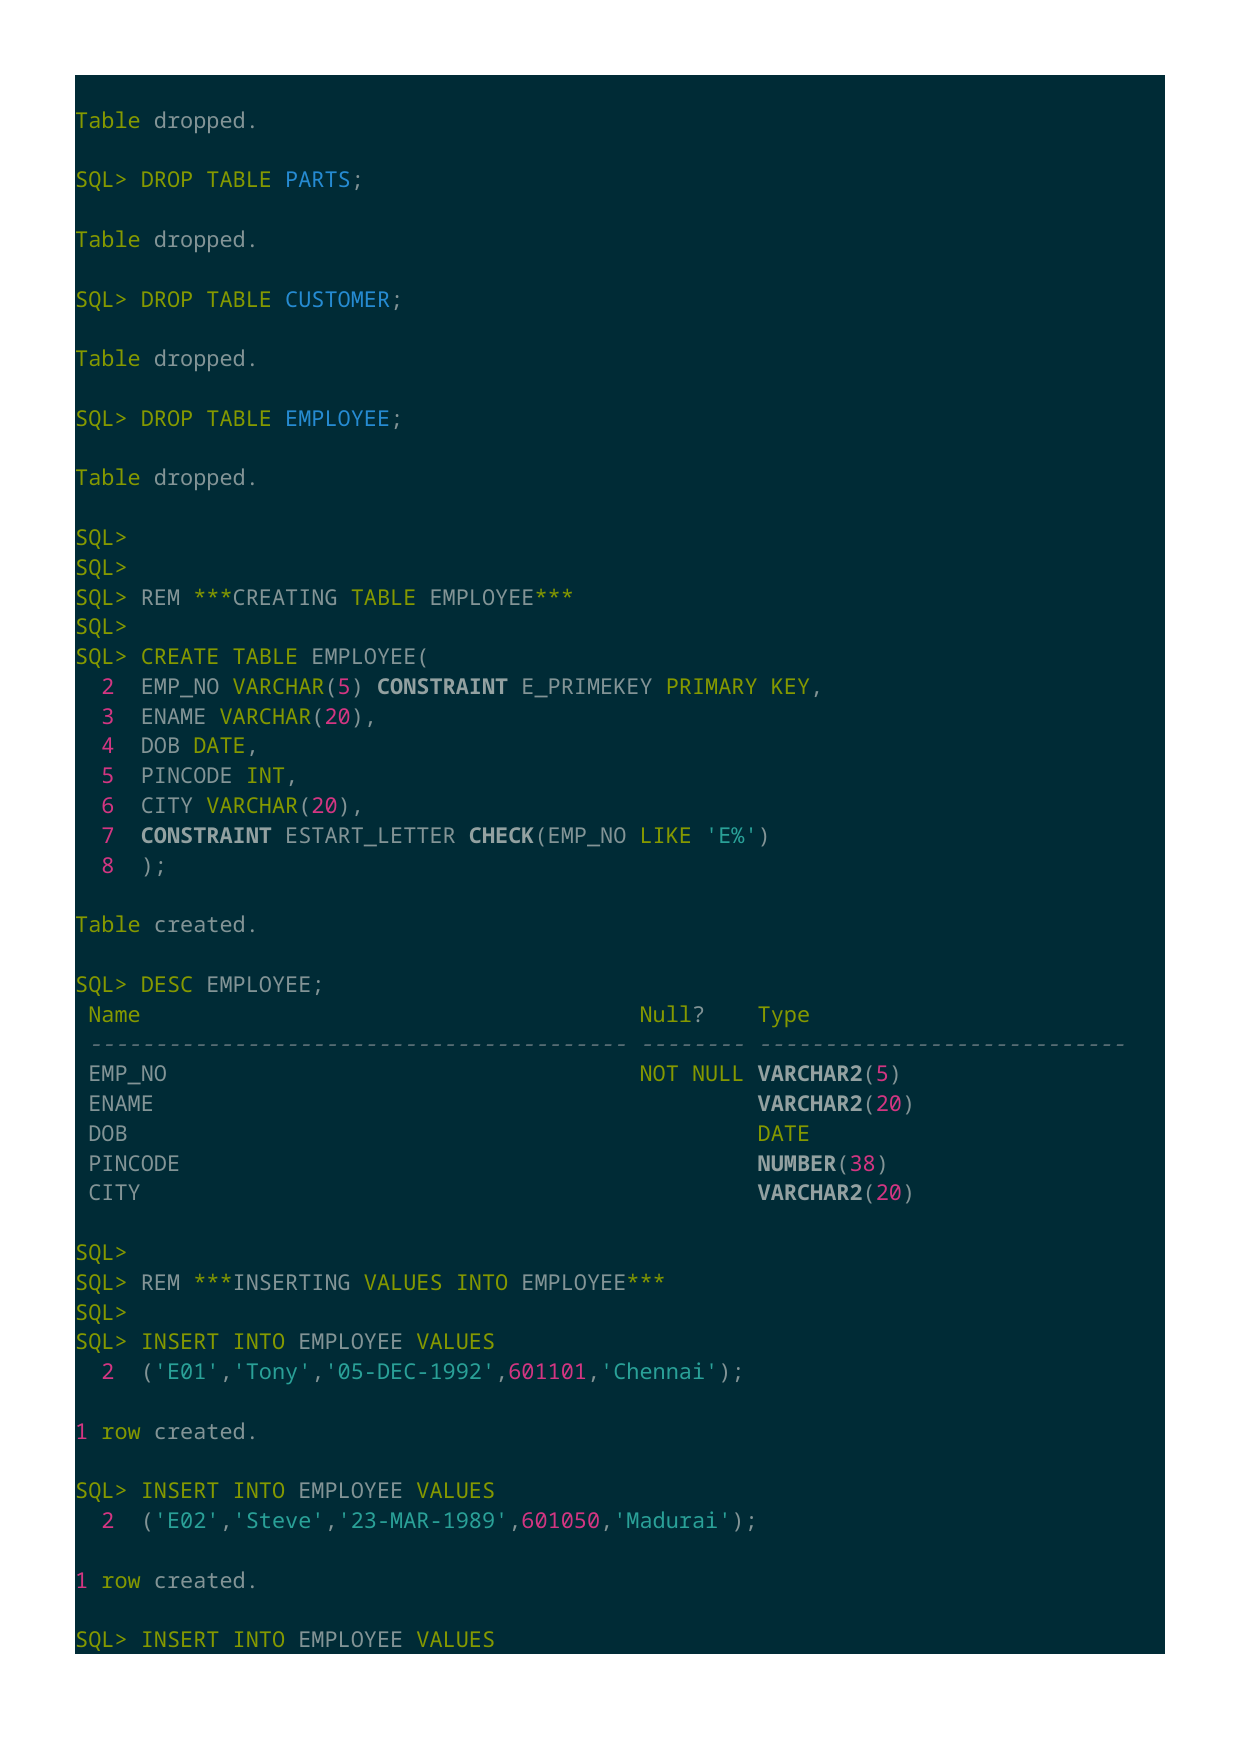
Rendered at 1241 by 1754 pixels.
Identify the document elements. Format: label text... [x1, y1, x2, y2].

text 8 ); [75, 849, 1165, 879]
text PINCODE NUMBER(38) [75, 1147, 1165, 1177]
text EMP_NO NOT NULL VARCHAR2(5) [75, 1058, 1165, 1088]
text 2 ('E01','Tony','05-DEC-1992',601101,'Chennai'); [75, 1356, 1165, 1386]
text Table dropped. [75, 224, 1165, 254]
text SQL> [75, 1237, 1165, 1267]
text SQL> CREATE TABLE EMPLOYEE( [75, 641, 1165, 671]
text ENAME VARCHAR2(20) [75, 1088, 1165, 1118]
text ----------------------------------------- -------- ---------------------------- [75, 1028, 1165, 1058]
text 5 PINCODE INT, [75, 760, 1165, 790]
text Table dropped. [75, 462, 1165, 492]
text Table dropped. [75, 105, 1165, 134]
text Name Null? Type [75, 998, 1165, 1028]
text 3 ENAME VARCHAR(20), [75, 701, 1165, 730]
text CITY VARCHAR2(20) [75, 1177, 1165, 1207]
text 1 row created. [75, 1564, 1165, 1594]
text DOB DATE [75, 1118, 1165, 1147]
text 7 CONSTRAINT ESTART_LETTER CHECK(EMP_NO LIKE 'E%') [75, 820, 1165, 849]
text 2 EMP_NO VARCHAR(5) CONSTRAINT E_PRIMEKEY PRIMARY KEY, [75, 671, 1165, 701]
text 1 row created. [75, 1416, 1165, 1445]
text SQL> [75, 611, 1165, 641]
text SQL> INSERT INTO EMPLOYEE VALUES [75, 1624, 1165, 1654]
text SQL> [75, 522, 1165, 552]
text SQL> DROP TABLE EMPLOYEE; [75, 403, 1165, 432]
text SQL> REM ***INSERTING VALUES INTO EMPLOYEE*** [75, 1267, 1165, 1296]
text 6 CITY VARCHAR(20), [75, 790, 1165, 820]
text 2 ('E02','Steve','23-MAR-1989',601050,'Madurai'); [75, 1505, 1165, 1535]
text SQL> REM ***CREATING TABLE EMPLOYEE*** [75, 581, 1165, 611]
text SQL> DESC EMPLOYEE; [75, 969, 1165, 998]
text SQL> INSERT INTO EMPLOYEE VALUES [75, 1475, 1165, 1505]
text SQL> DROP TABLE CUSTOMER; [75, 283, 1165, 313]
text SQL> INSERT INTO EMPLOYEE VALUES [75, 1326, 1165, 1356]
text Table created. [75, 909, 1165, 939]
text SQL> [75, 1296, 1165, 1326]
text SQL> [75, 552, 1165, 581]
text 4 DOB DATE, [75, 730, 1165, 760]
text Table dropped. [75, 343, 1165, 373]
text SQL> DROP TABLE PARTS; [75, 164, 1165, 194]
